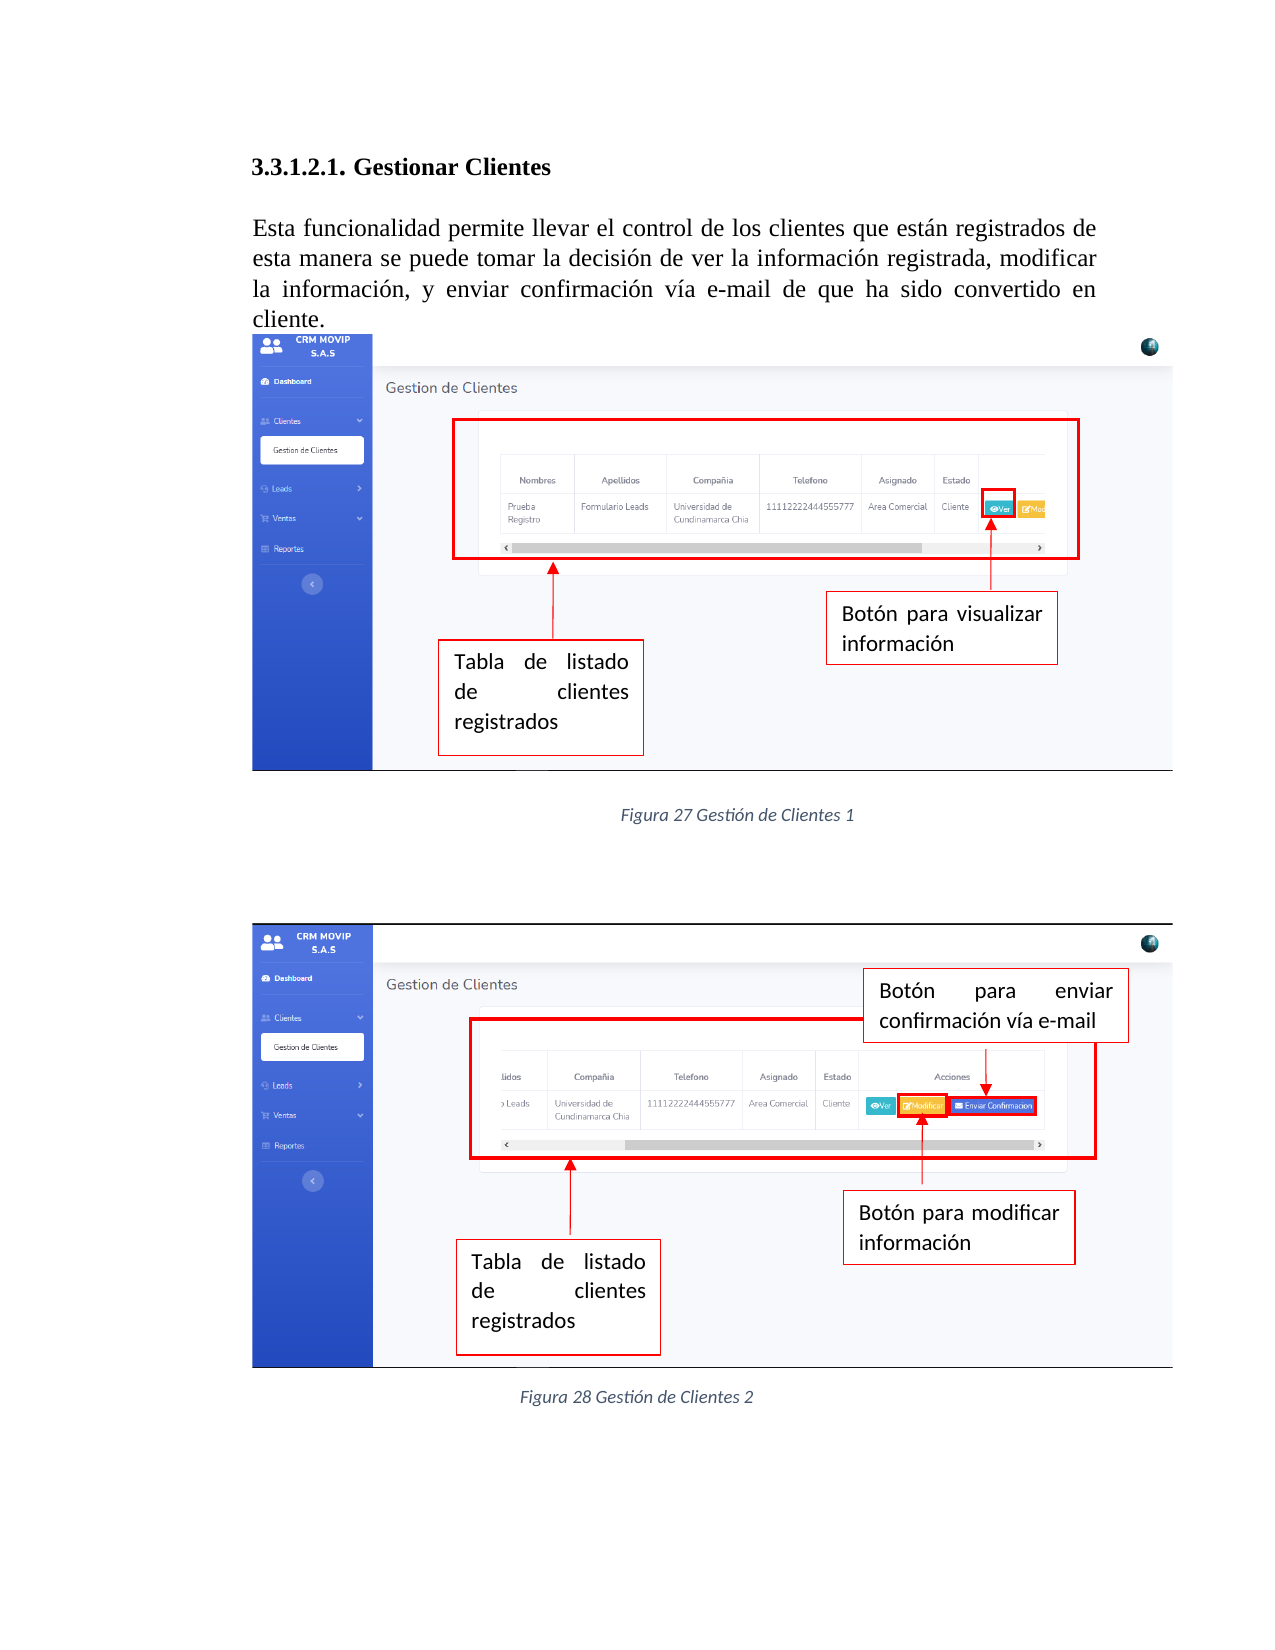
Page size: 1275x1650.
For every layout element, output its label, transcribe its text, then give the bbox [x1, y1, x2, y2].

list Esta funcionalidad permite llevar el control de los clientes que están registrados de esta manera se puede tomar la decisión de ver la información registrada, modificar la información, y enviar confirmación vía e-mail de que ha sido convertido en cliente. [252, 213, 1098, 333]
picture [252, 923, 1173, 1368]
picture [252, 334, 1173, 771]
subtitle 3.3.1.2.1. Gestionar Clientes [177, 148, 1098, 181]
